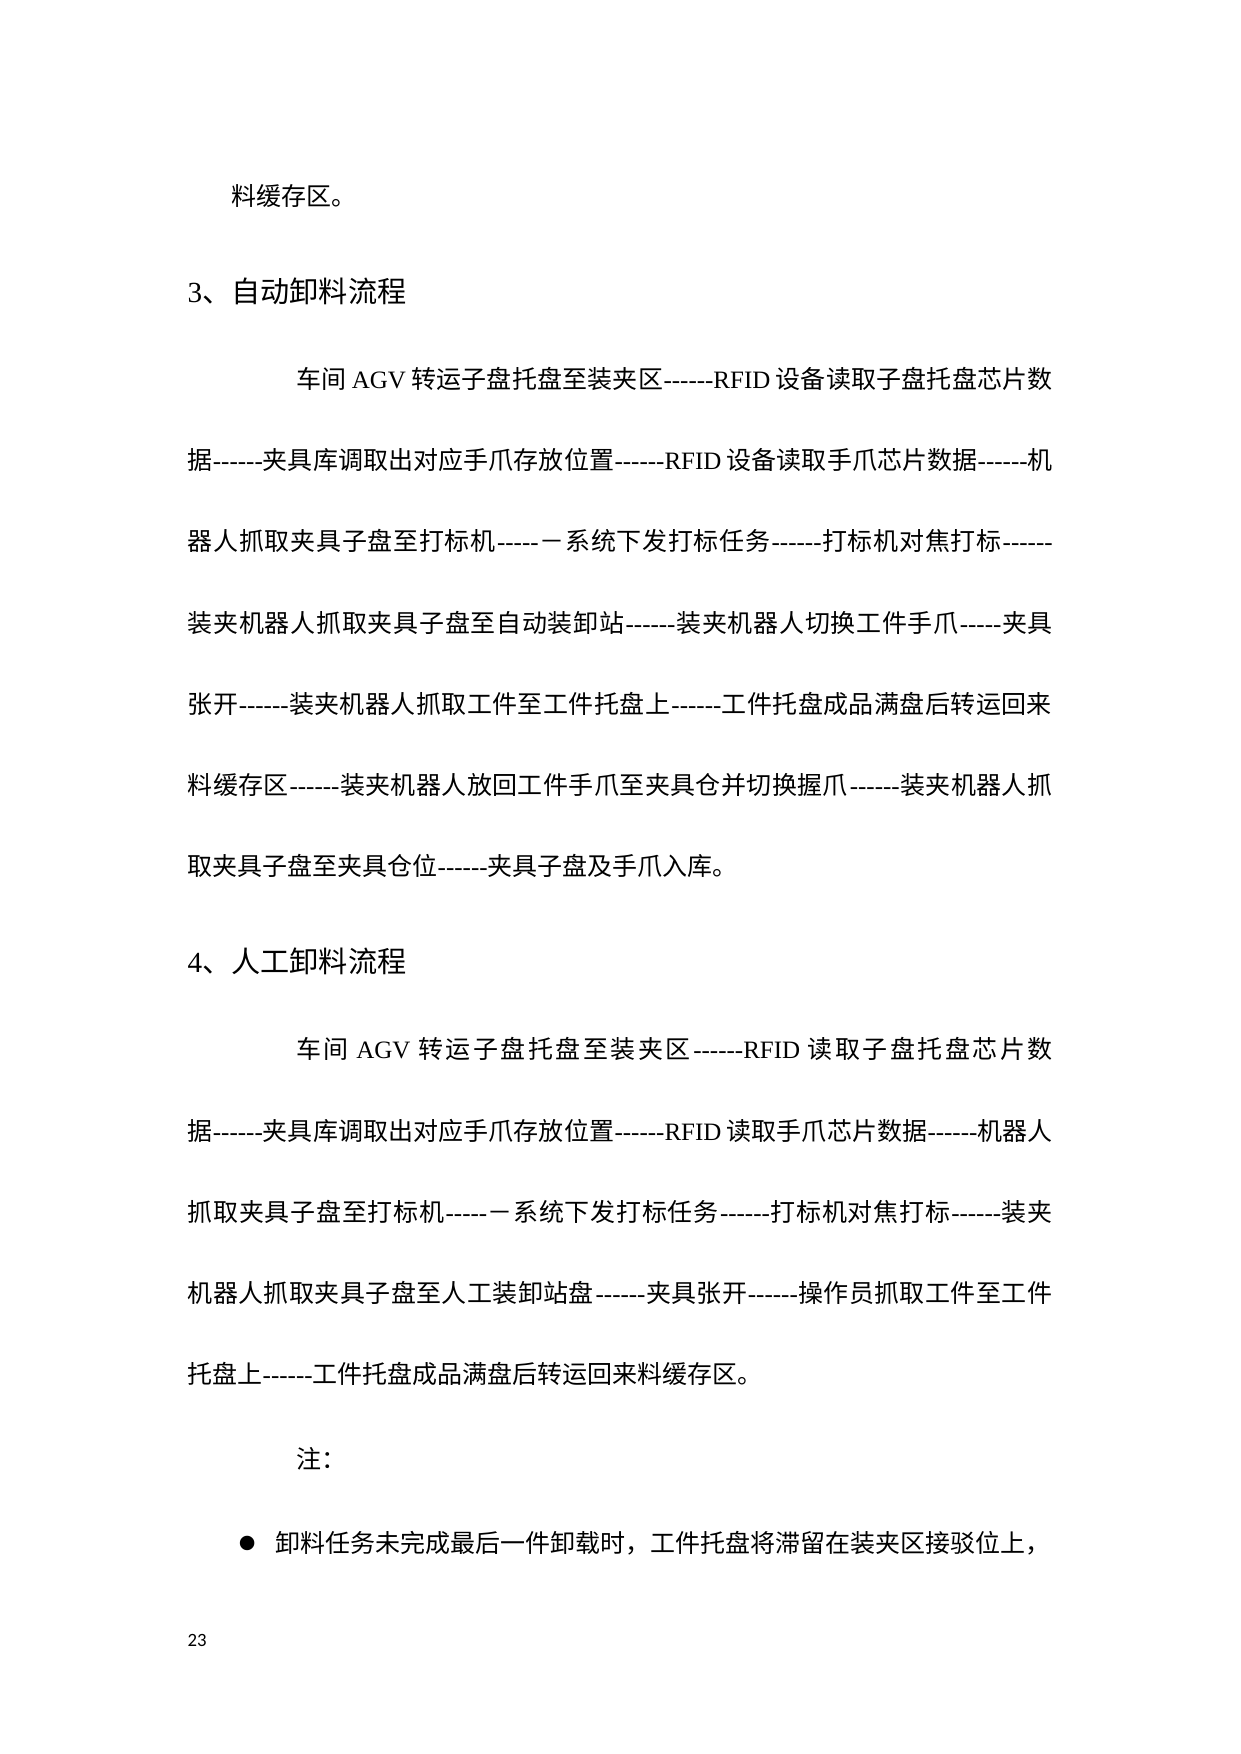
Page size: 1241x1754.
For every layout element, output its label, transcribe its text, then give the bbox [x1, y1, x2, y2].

subtitle 自动卸料流程 [187, 257, 1053, 322]
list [231, 1509, 1053, 1574]
text 车间AGV转运子盘托盘至装夹区------RFID设备读取子盘托盘芯片数据------夹具库调取出对应手爪存放位置------RFID设备读取手爪芯片数据------机器人抓取夹具子盘至打标机-----－系统下发打标任务------打标机对焦打标------装夹机器人抓取夹具子盘至自动装卸站------装夹机器人切换工件手爪-----夹具张开------装夹机器人抓取工件至工件托盘上------工件托盘成品满盘后转运回来料缓存区------装夹机器人放回工件手爪至夹具仓并切换握爪------装夹机器人抓取夹具子盘至夹具仓位------夹具子盘及手爪入库。 [187, 345, 1053, 897]
text 注： [187, 1425, 1053, 1490]
subtitle 人工卸料流程 [187, 927, 1053, 992]
text 车间AGV转运子盘托盘至装夹区------RFID读取子盘托盘芯片数据------夹具库调取出对应手爪存放位置------RFID读取手爪芯片数据------机器人抓取夹具子盘至打标机-----－系统下发打标任务------打标机对焦打标------装夹机器人抓取夹具子盘至人工装卸站盘------夹具张开------操作员抓取工件至工件托盘上------工件托盘成品满盘后转运回来料缓存区。 [187, 1015, 1053, 1405]
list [231, 162, 1053, 227]
